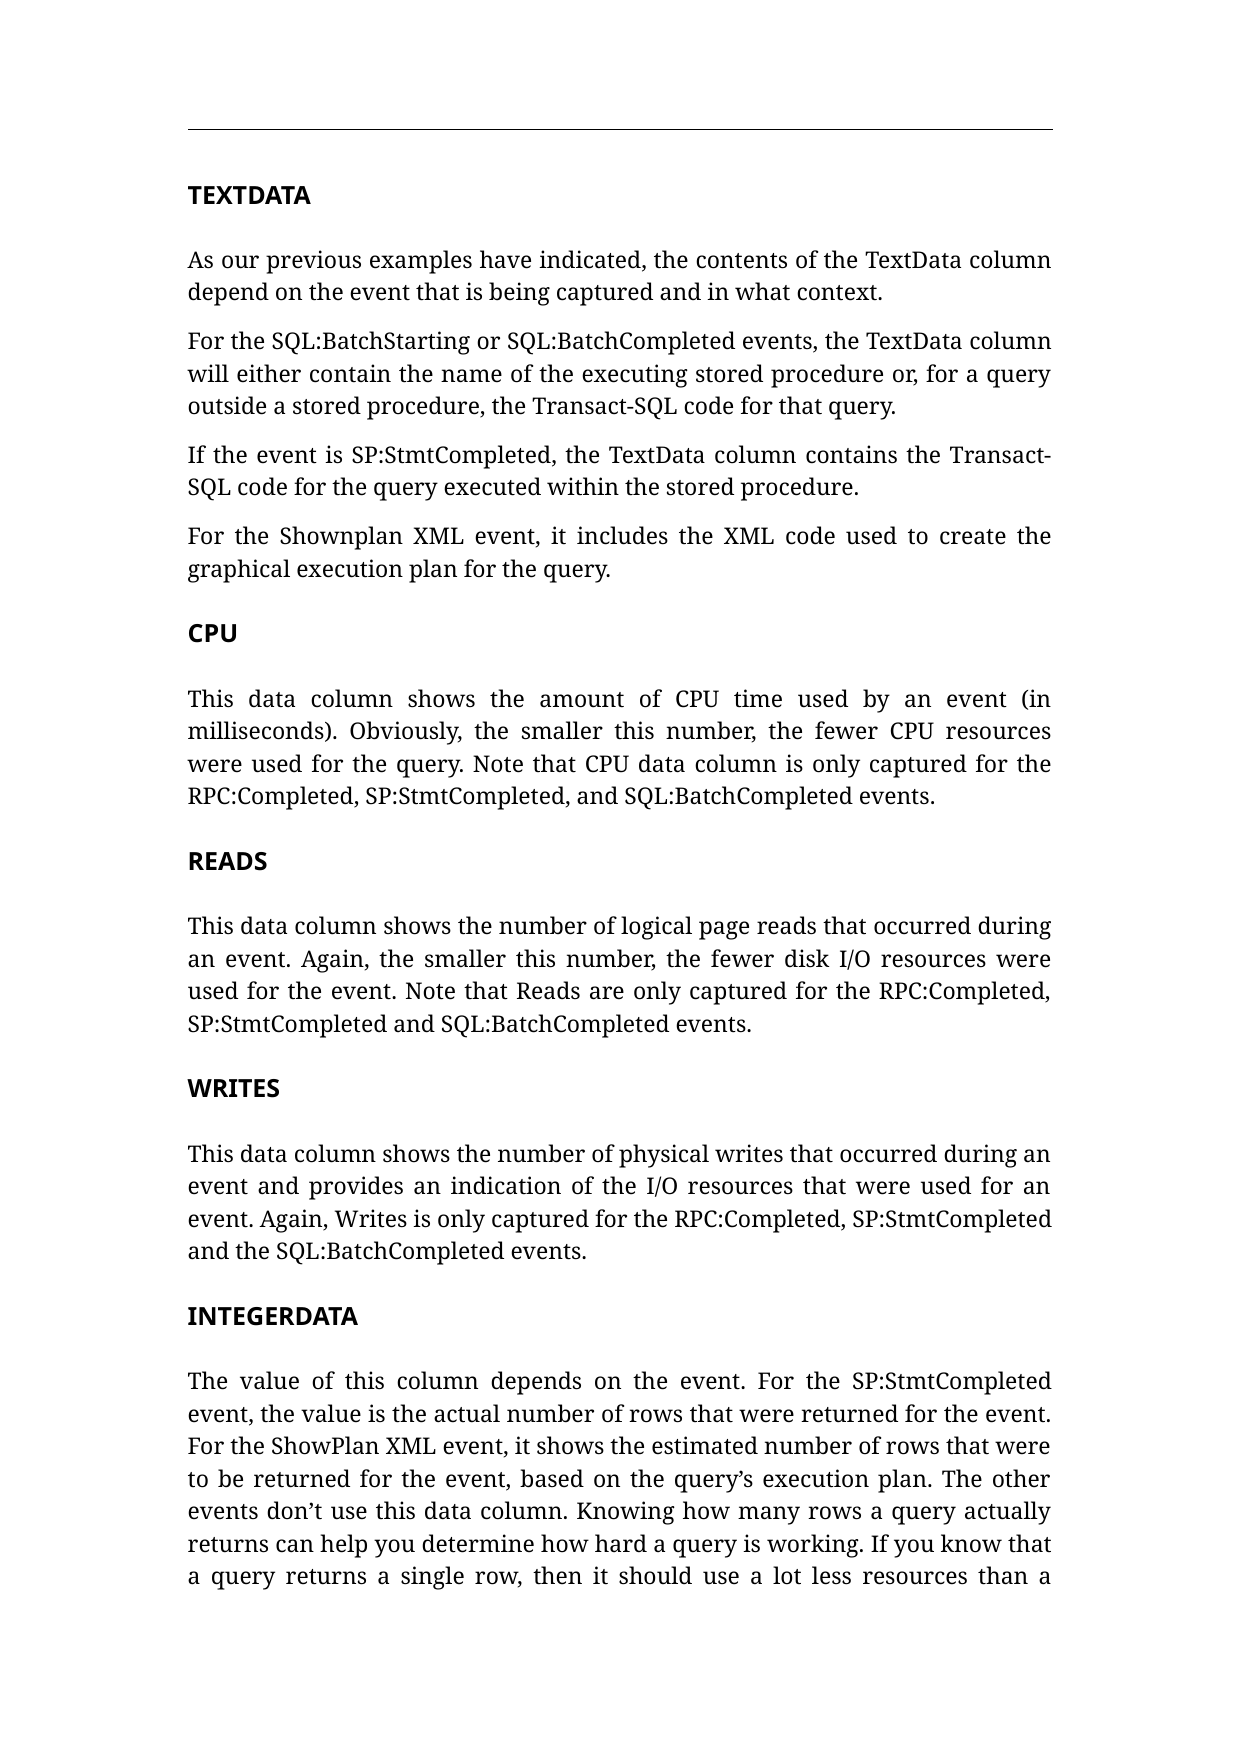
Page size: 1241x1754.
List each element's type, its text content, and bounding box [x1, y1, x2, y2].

text This data column shows the number of logical page reads that occurred during an event. Again, the smaller this number, the fewer disk I/O resources were used for the event. Note that Reads are only captured for the RPC:Completed, SP:StmtCompleted and SQL:BatchCompleted events. [187, 909, 1053, 1039]
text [187, 1364, 1053, 1592]
text As our previous examples have indicated, the contents of the TextData column depend on the event that is being captured and in what context. [187, 243, 1053, 308]
subtitle WRITES [187, 1056, 1053, 1121]
text For the Shownplan XML event, it includes the XML code used to create the graphical execution plan for the query. [187, 519, 1053, 584]
text This data column shows the amount of CPU time used by an event (in milliseconds). Obviously, the smaller this number, the fewer CPU resources were used for the query. Note that CPU data column is only captured for the RPC:Completed, SP:StmtCompleted, and SQL:BatchCompleted events. [187, 682, 1053, 812]
subtitle CPU [187, 601, 1053, 666]
subtitle TEXTDATA [187, 162, 1053, 227]
text If the event is SP:StmtCompleted, the TextData column contains the Transact-SQL code for the query executed within the stored procedure. [187, 438, 1053, 503]
subtitle READS [187, 828, 1053, 893]
text For the SQL:BatchStarting or SQL:BatchCompleted events, the TextData column will either contain the name of the executing stored procedure or, for a query outside a stored procedure, the Transact-SQL code for that query. [187, 324, 1053, 422]
text This data column shows the number of physical writes that occurred during an event and provides an indication of the I/O resources that were used for an event. Again, Writes is only captured for the RPC:Completed, SP:StmtCompleted and the SQL:BatchCompleted events. [187, 1137, 1053, 1267]
subtitle INTEGERDATA [187, 1283, 1053, 1348]
